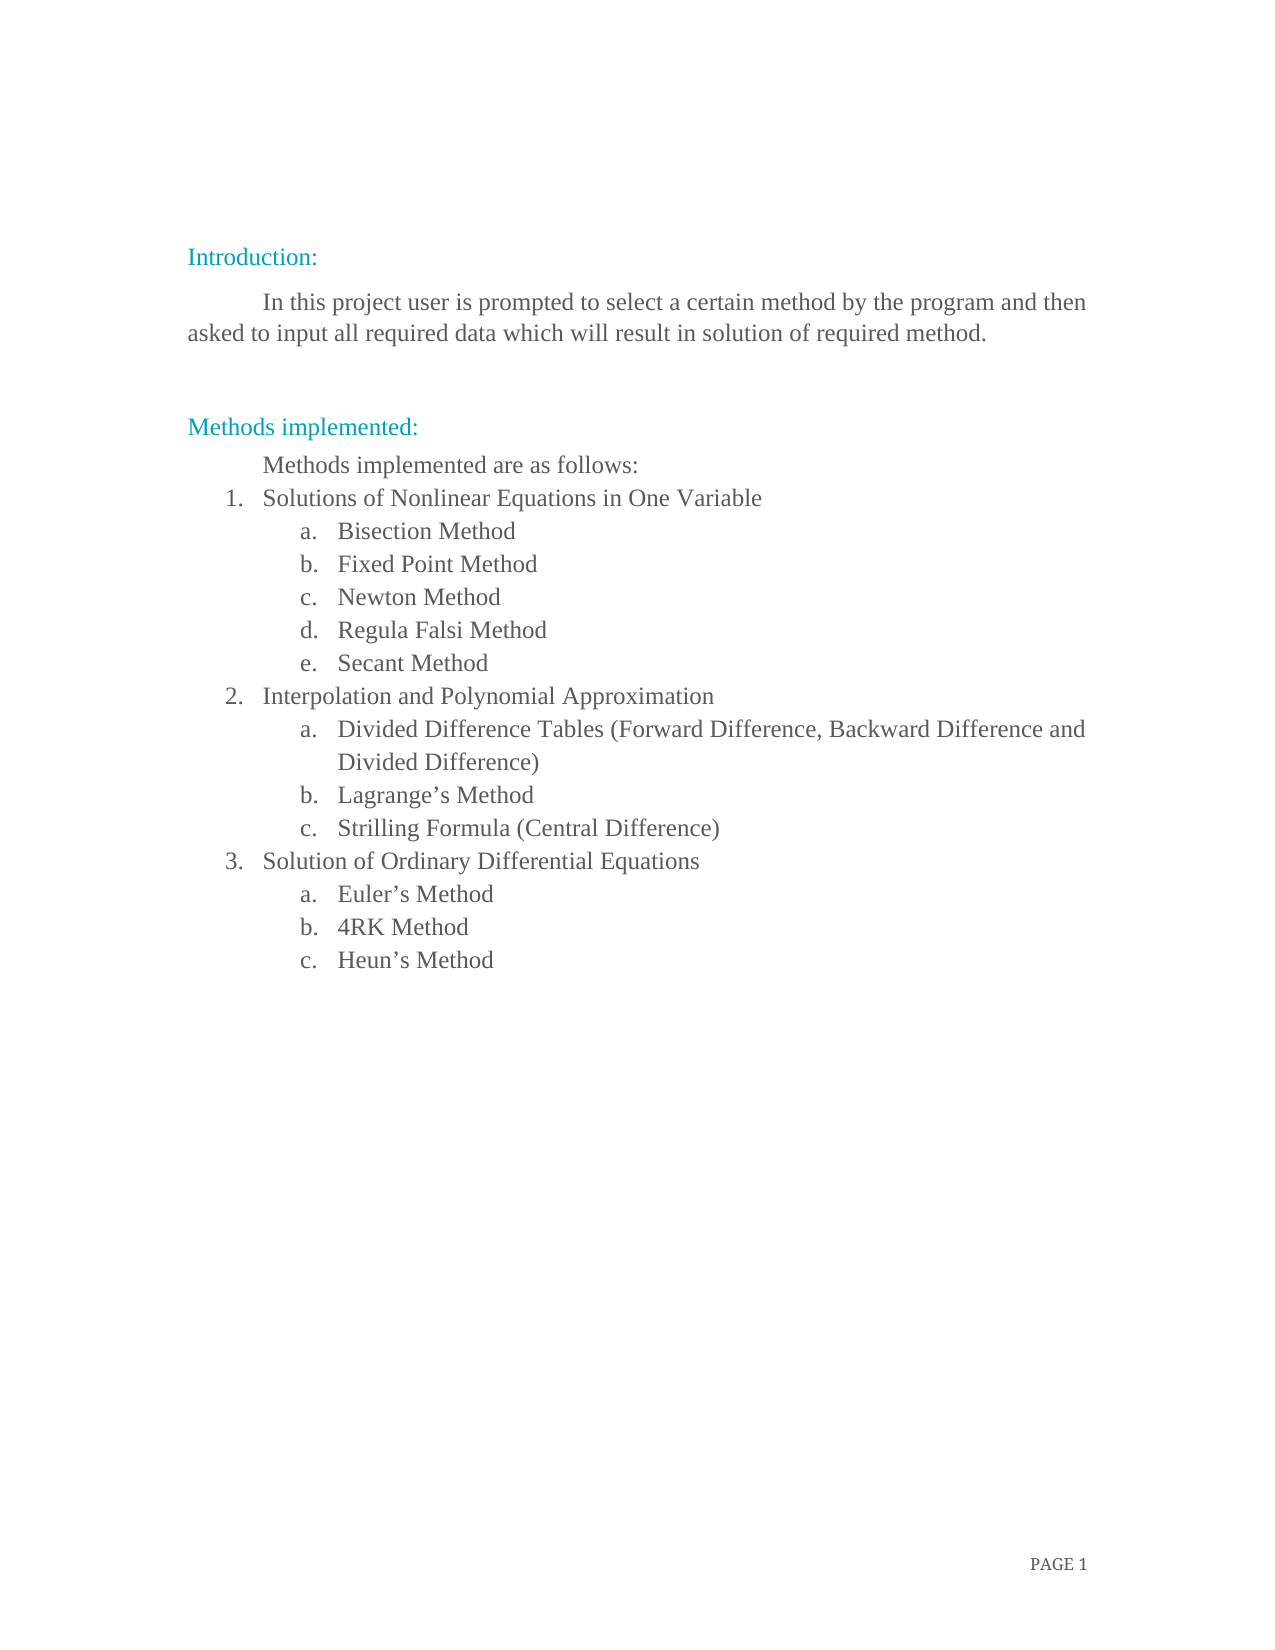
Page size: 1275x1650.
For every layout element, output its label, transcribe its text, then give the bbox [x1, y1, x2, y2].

list Lagrange’s Method [300, 780, 1087, 809]
list Solution of Ordinary Differential Equations [225, 846, 1087, 875]
list Euler’s Method [300, 879, 1087, 908]
list Heun’s Method [300, 945, 1087, 974]
list 4RK Method [300, 912, 1087, 941]
subtitle Introduction: [187, 242, 1087, 271]
list Strilling Formula (Central Difference) [300, 813, 1087, 842]
list Divided Difference Tables (Forward Difference, Backward Difference and Divided Difference) [300, 714, 1087, 776]
list Regula Falsi Method [300, 615, 1087, 644]
list Bisection Method [300, 516, 1087, 545]
text In this project user is prompted to select a certain method by the program and then asked to input all required data which will result in solution of required method. [187, 287, 1087, 347]
list Secant Method [300, 648, 1087, 677]
subtitle Methods implemented: [187, 412, 1087, 441]
list Newton Method [300, 582, 1087, 611]
list Fixed Point Method [300, 549, 1087, 578]
text Methods implemented are as follows: [187, 450, 1087, 479]
list Solutions of Nonlinear Equations in One Variable [225, 483, 1087, 512]
list Interpolation and Polynomial Approximation [225, 681, 1087, 710]
